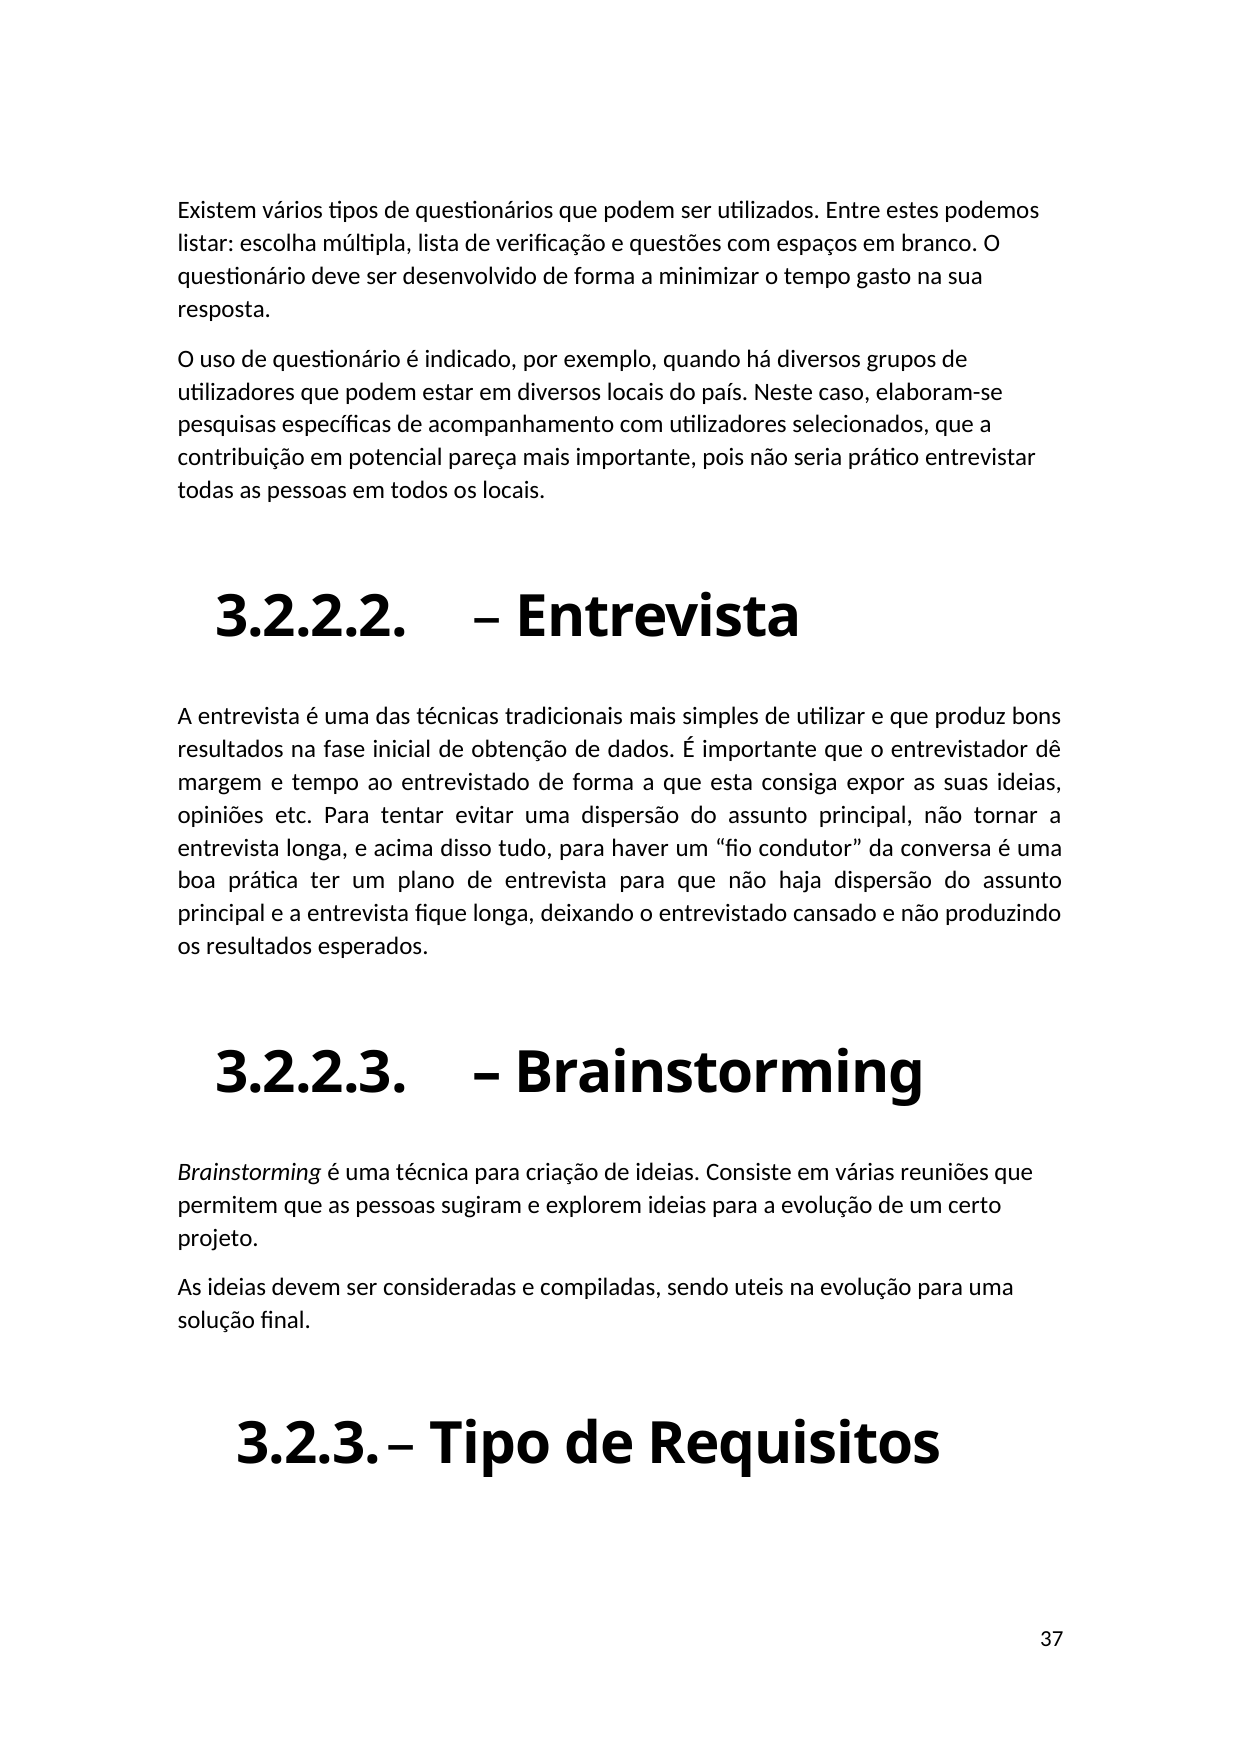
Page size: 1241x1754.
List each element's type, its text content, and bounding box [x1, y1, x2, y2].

title – Entrevista [215, 574, 1063, 653]
title – Brainstorming [215, 1029, 1063, 1109]
text Brainstorming é uma técnica para criação de ideias. Consiste em várias reuniões que permitem que as pessoas sugiram e explorem ideias para a evolução de um certo projeto. [177, 1156, 1063, 1252]
text O uso de questionário é indicado, por exemplo, quando há diversos grupos de utilizadores que podem estar em diversos locais do país. Neste caso, elaboram-se pesquisas específicas de acompanhamento com utilizadores selecionados, que a contribuição em potencial pareça mais importante, pois não seria prático entrevistar todas as pessoas em todos os locais. [177, 343, 1063, 505]
title – Tipo de Requisitos [236, 1401, 1063, 1480]
text Existem vários tipos de questionários que podem ser utilizados. Entre estes podemos listar: escolha múltipla, lista de verificação e questões com espaços em branco. O questionário deve ser desenvolvido de forma a minimizar o tempo gasto na sua resposta. [177, 194, 1063, 324]
text As ideias devem ser consideradas e compiladas, sendo uteis na evolução para uma solução final. [177, 1271, 1063, 1335]
text A entrevista é uma das técnicas tradicionais mais simples de utilizar e que produz bons resultados na fase inicial de obtenção de dados. É importante que o entrevistador dê margem e tempo ao entrevistado de forma a que esta consiga expor as suas ideias, opiniões etc. Para tentar evitar uma dispersão do assunto principal, não tornar a entrevista longa, e acima disso tudo, para haver um “fio condutor” da conversa é uma boa prática ter um plano de entrevista para que não haja dispersão do assunto principal e a entrevista fique longa, deixando o entrevistado cansado e não produzindo os resultados esperados. [177, 700, 1063, 961]
